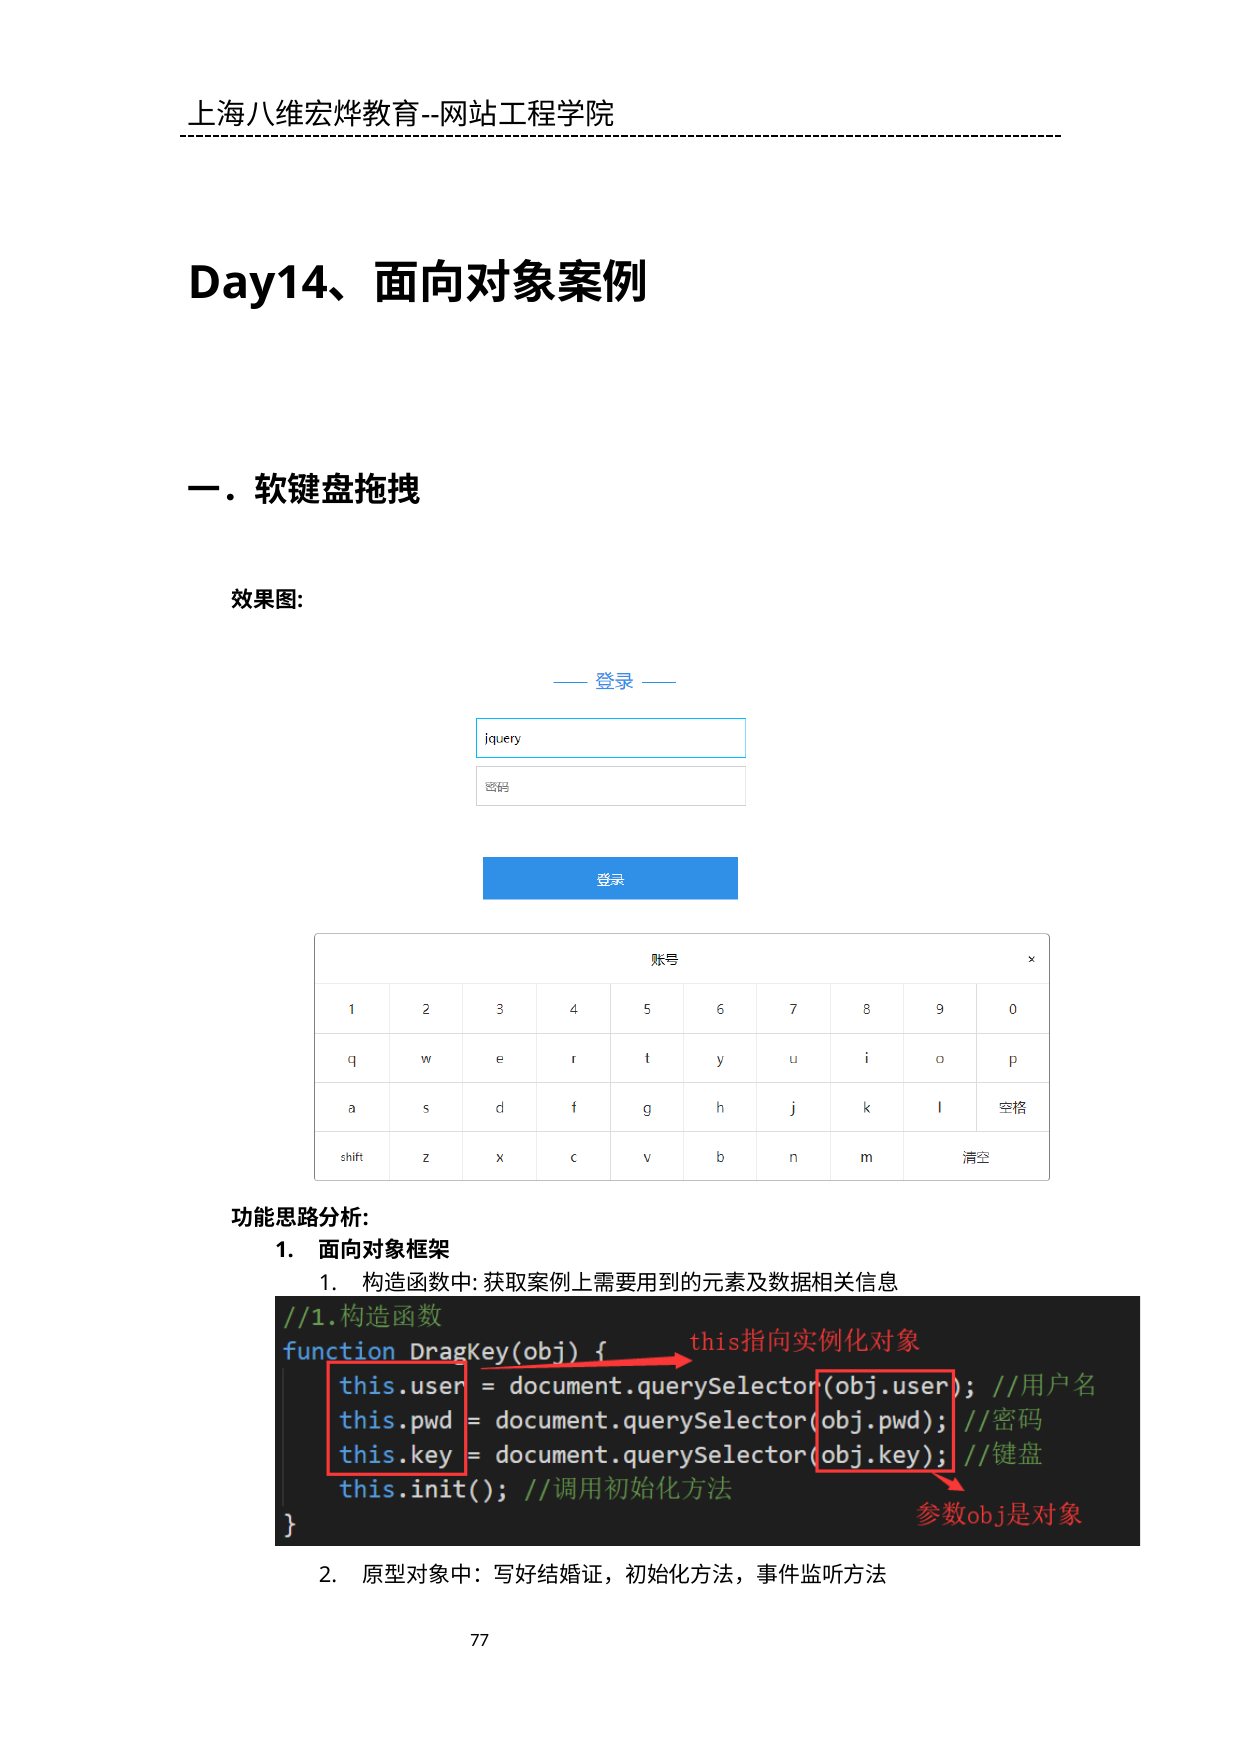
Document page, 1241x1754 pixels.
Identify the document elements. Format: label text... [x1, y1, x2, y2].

picture [275, 1296, 1141, 1546]
list 面向对象框架 [231, 1232, 1053, 1264]
picture [231, 614, 1096, 1197]
list 构造函数中: 获取案例上需要用到的元素及数据相关信息 [319, 1264, 1053, 1296]
subtitle Day14、面向对象案例 [187, 230, 1053, 327]
list 效果图: [187, 582, 1053, 614]
list 原型对象中：写好结婚证，初始化方法，事件监听方法 [319, 1557, 1053, 1589]
subtitle 一．软键盘拖拽 [187, 455, 1053, 520]
list 功能思路分析: [187, 1199, 1053, 1232]
